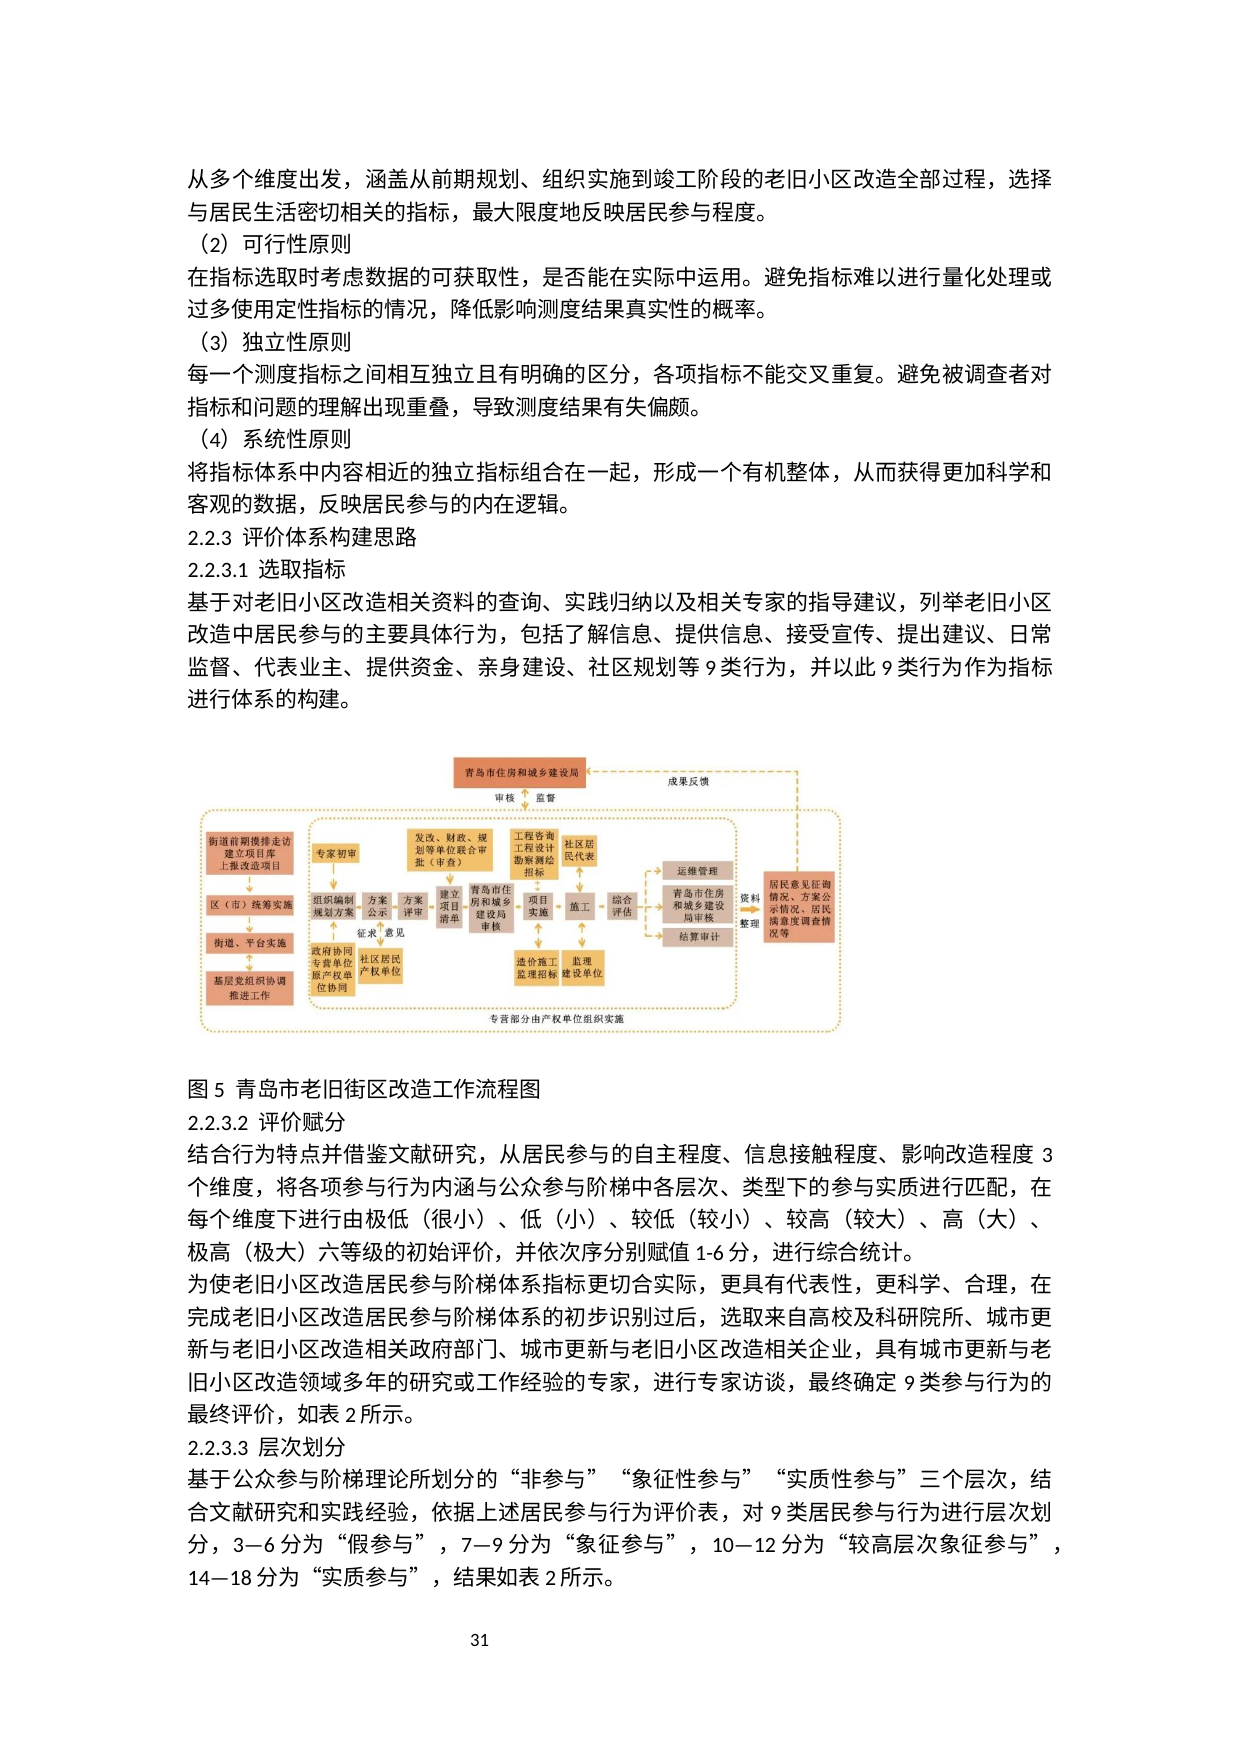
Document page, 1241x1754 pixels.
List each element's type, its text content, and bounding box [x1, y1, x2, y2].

text 每一个测度指标之间相互独立且有明确的区分，各项指标不能交叉重复。避免被调查者对指标和问题的理解出现重叠，导致测度结果有失偏颇。 [187, 357, 1053, 422]
picture [187, 747, 853, 1045]
text 2.2.3 评价体系构建思路 [187, 519, 1053, 552]
text 将指标体系中内容相近的独立指标组合在一起，形成一个有机整体，从而获得更加科学和客观的数据，反映居民参与的内在逻辑。 [187, 454, 1053, 519]
text 在指标选取时考虑数据的可获取性，是否能在实际中运用。避免指标难以进行量化处理或过多使用定性指标的情况，降低影响测度结果真实性的概率。 [187, 259, 1053, 324]
text 2.2.3.3 层次划分 [187, 1429, 1053, 1462]
text 2.2.3.1 选取指标 [187, 552, 1053, 584]
text 基于公众参与阶梯理论所划分的“非参与”“象征性参与”“实质性参与”三个层次，结合文献研究和实践经验，依据上述居民参与行为评价表，对9类居民参与行为进行层次划分，3—6分为“假参与”，7—9分为“象征参与”，10—12分为“较高层次象征参与”，14—18分为“实质参与”，结果如表2所示。 [187, 1462, 1053, 1592]
text 2.2.3.2 评价赋分 [187, 1104, 1053, 1137]
text 结合行为特点并借鉴文献研究，从居民参与的自主程度、信息接触程度、影响改造程度3个维度，将各项参与行为内涵与公众参与阶梯中各层次、类型下的参与实质进行匹配，在每个维度下进行由极低（很小）、低（小）、较低（较小）、较高（较大）、高（大）、极高（极大）六等级的初始评价，并依次序分别赋值1-6分，进行综合统计。 [187, 1137, 1053, 1267]
text 图5 青岛市老旧街区改造工作流程图 [187, 1072, 1053, 1104]
text 为使老旧小区改造居民参与阶梯体系指标更切合实际，更具有代表性，更科学、合理，在完成老旧小区改造居民参与阶梯体系的初步识别过后，选取来自高校及科研院所、城市更新与老旧小区改造相关政府部门、城市更新与老旧小区改造相关企业，具有城市更新与老旧小区改造领域多年的研究或工作经验的专家，进行专家访谈，最终确定9类参与行为的最终评价，如表2所示。 [187, 1267, 1053, 1429]
text （2）可行性原则 [187, 227, 1053, 259]
text 基于对老旧小区改造相关资料的查询、实践归纳以及相关专家的指导建议，列举老旧小区改造中居民参与的主要具体行为，包括了解信息、提供信息、接受宣传、提出建议、日常监督、代表业主、提供资金、亲身建设、社区规划等9类行为，并以此9类行为作为指标进行体系的构建。 [187, 584, 1053, 714]
text （4）系统性原则 [187, 422, 1053, 454]
text （3）独立性原则 [187, 324, 1053, 357]
text 从多个维度出发，涵盖从前期规划、组织实施到竣工阶段的老旧小区改造全部过程，选择与居民生活密切相关的指标，最大限度地反映居民参与程度。 [187, 162, 1053, 227]
